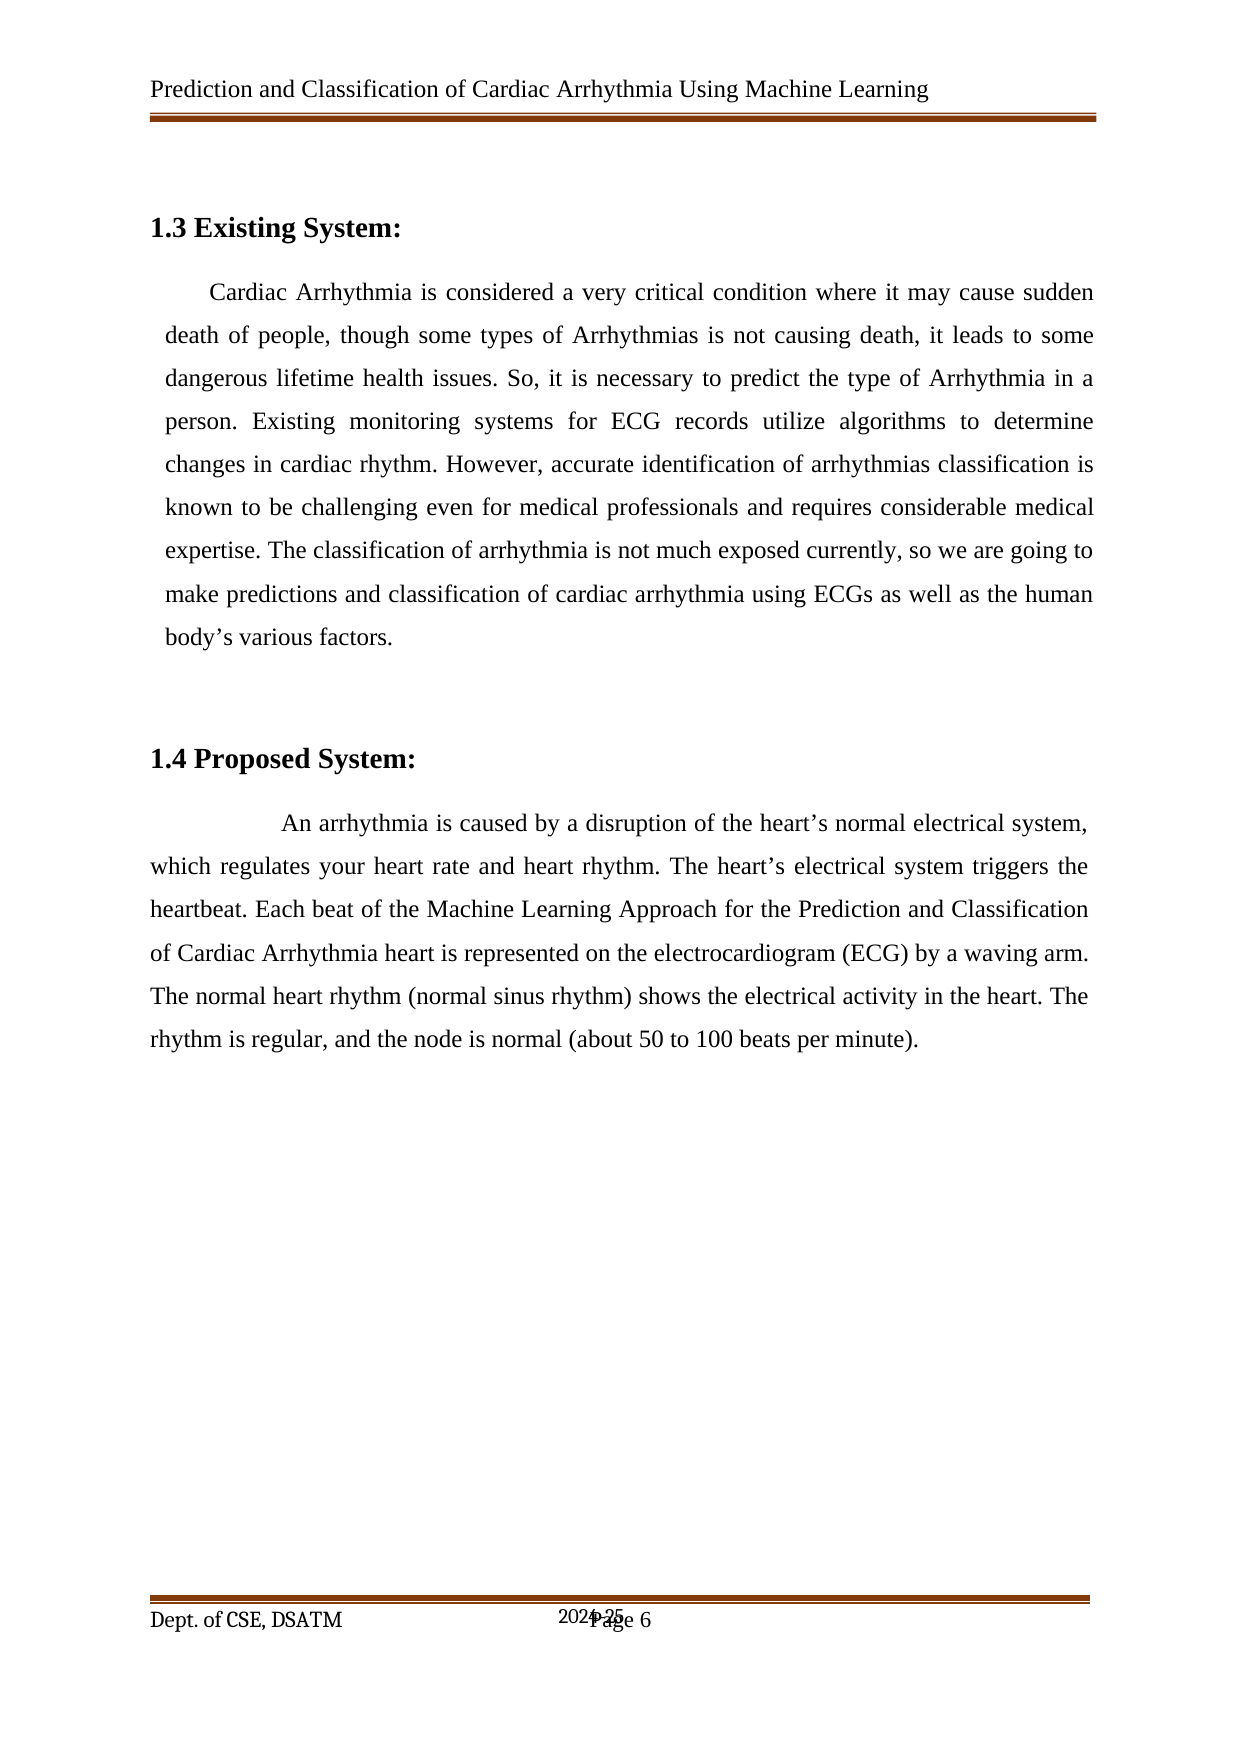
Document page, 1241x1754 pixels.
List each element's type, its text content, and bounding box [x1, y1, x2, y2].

text Cardiac Arrhythmia is considered a very critical condition where it may cause sudden death of people, though some types of Arrhythmias is not causing death, it leads to some dangerous lifetime health issues. So, it is necessary to predict the type of Arrhythmia in a person. Existing monitoring systems for ECG records utilize algorithms to determine changes in cardiac rhythm. However, accurate identification of arrhythmias classification is known to be challenging even for medical professionals and requires considerable medical expertise. The classification of arrhythmia is not much exposed currently, so we are going to make predictions and classification of cardiac arrhythmia using ECGs as well as the human body’s various factors. [165, 277, 1095, 651]
subtitle An arrhythmia is caused by a disruption of the heart’s normal electrical system, which regulates your heart rate and heart rhythm. The heart’s electrical system triggers the heartbeat. Each beat of the Machine Learning Approach for the Prediction and Classification of Cardiac Arrhythmia heart is represented on the electrocardiogram (ECG) by a waving arm. The normal heart rhythm (normal sinus rhythm) shows the electrical activity in the heart. The rhythm is regular, and the node is normal (about 50 to 100 beats per minute). [150, 808, 1090, 1053]
text 1.4 Proposed System: [150, 741, 1095, 775]
text 1.3 Existing System: [150, 210, 1095, 243]
